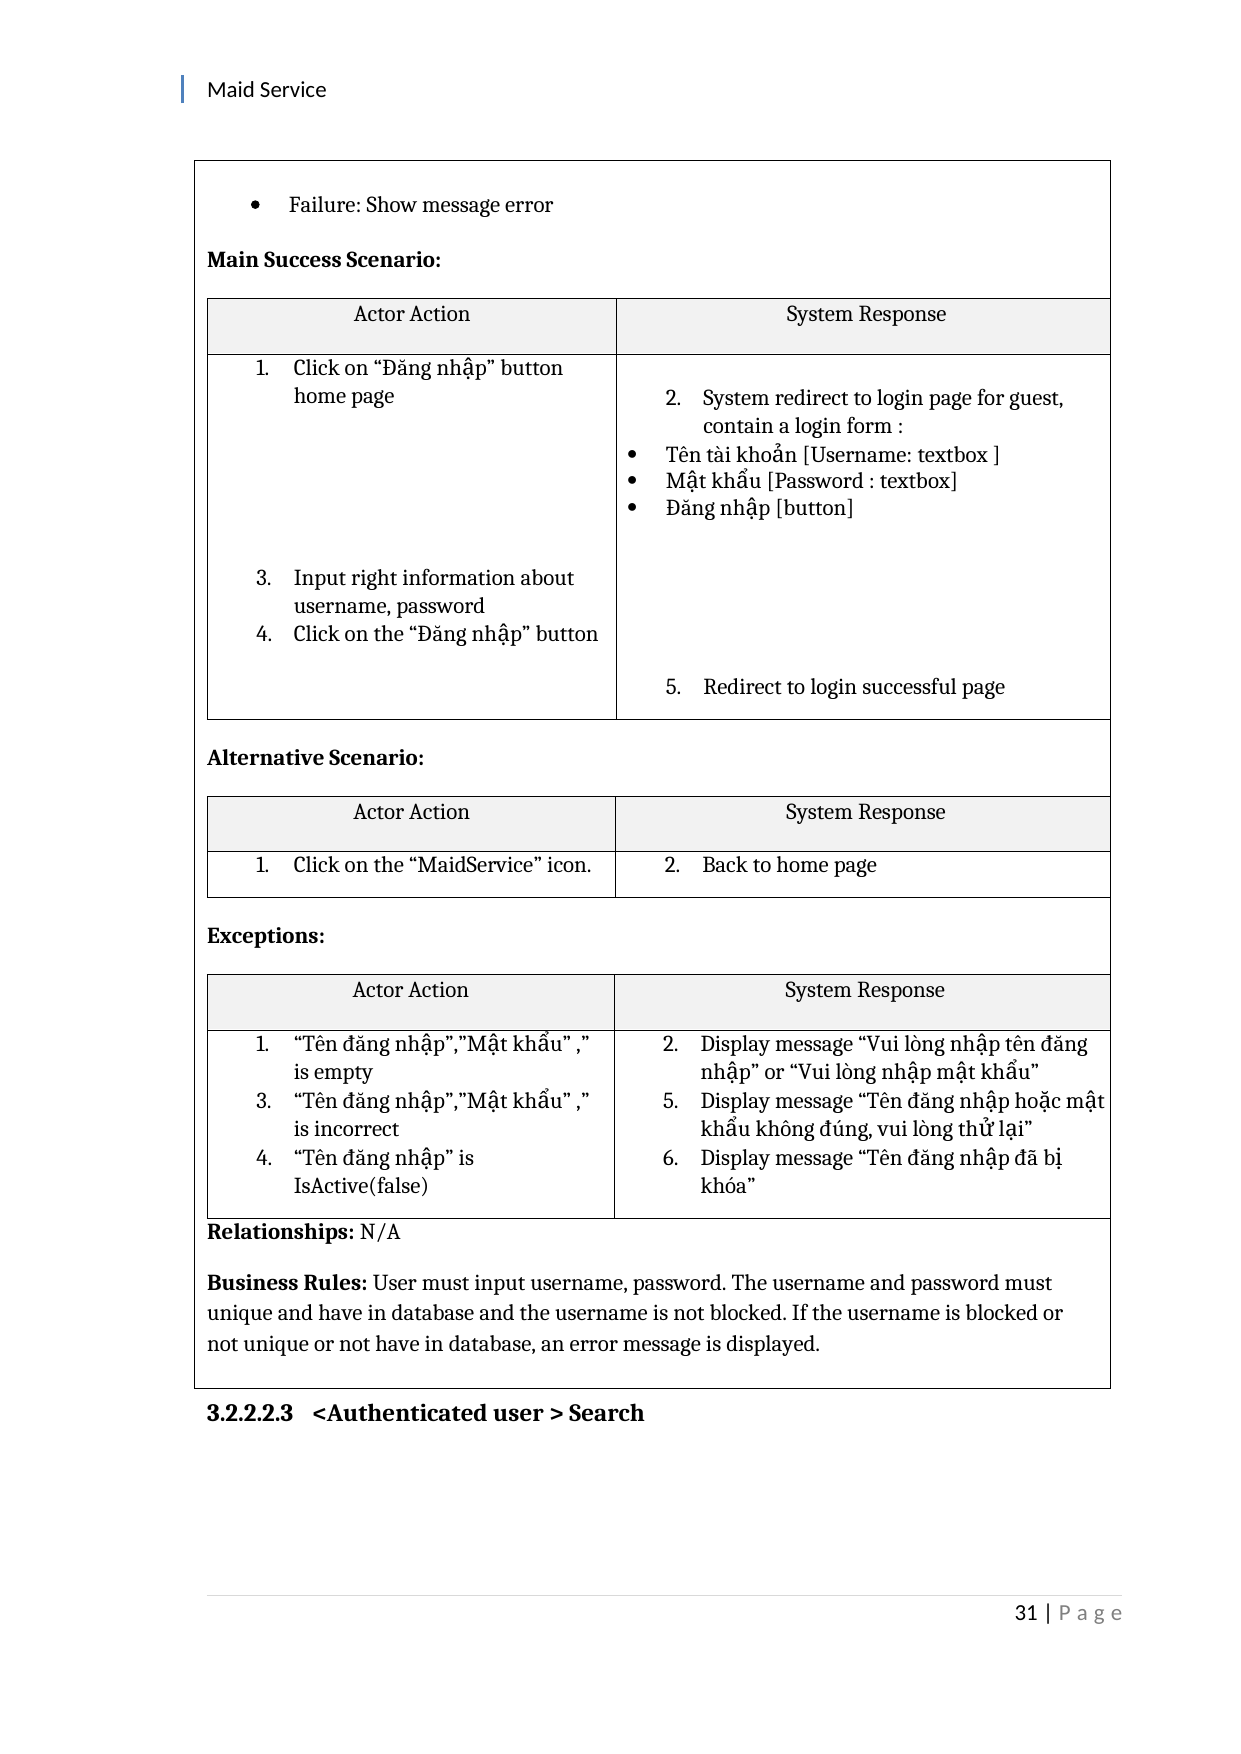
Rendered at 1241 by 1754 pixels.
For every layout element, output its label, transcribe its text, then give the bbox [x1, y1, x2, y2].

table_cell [195, 161, 1110, 1387]
subtitle <Authenticated user > Search [207, 1399, 1122, 1428]
